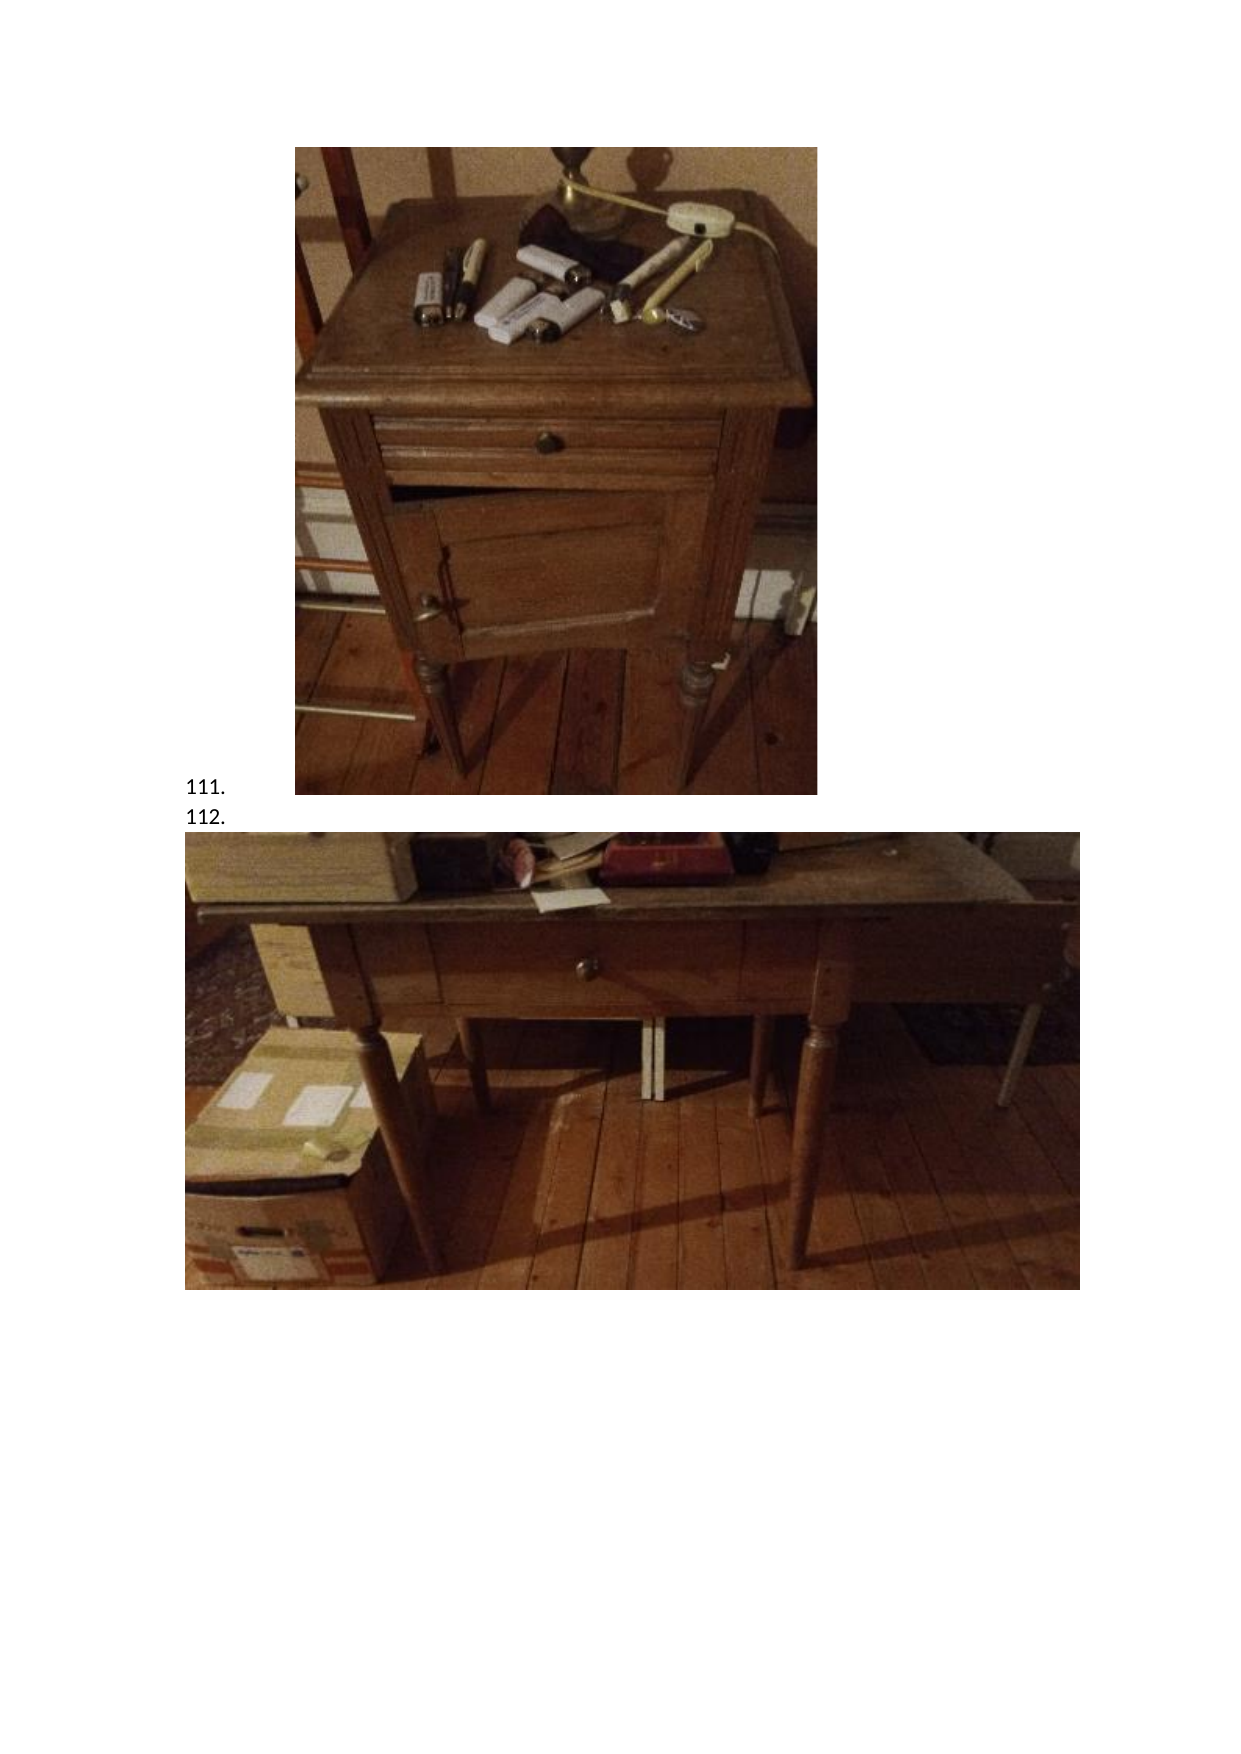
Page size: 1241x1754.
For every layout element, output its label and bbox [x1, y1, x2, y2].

picture [295, 147, 818, 795]
picture [185, 832, 1080, 1290]
